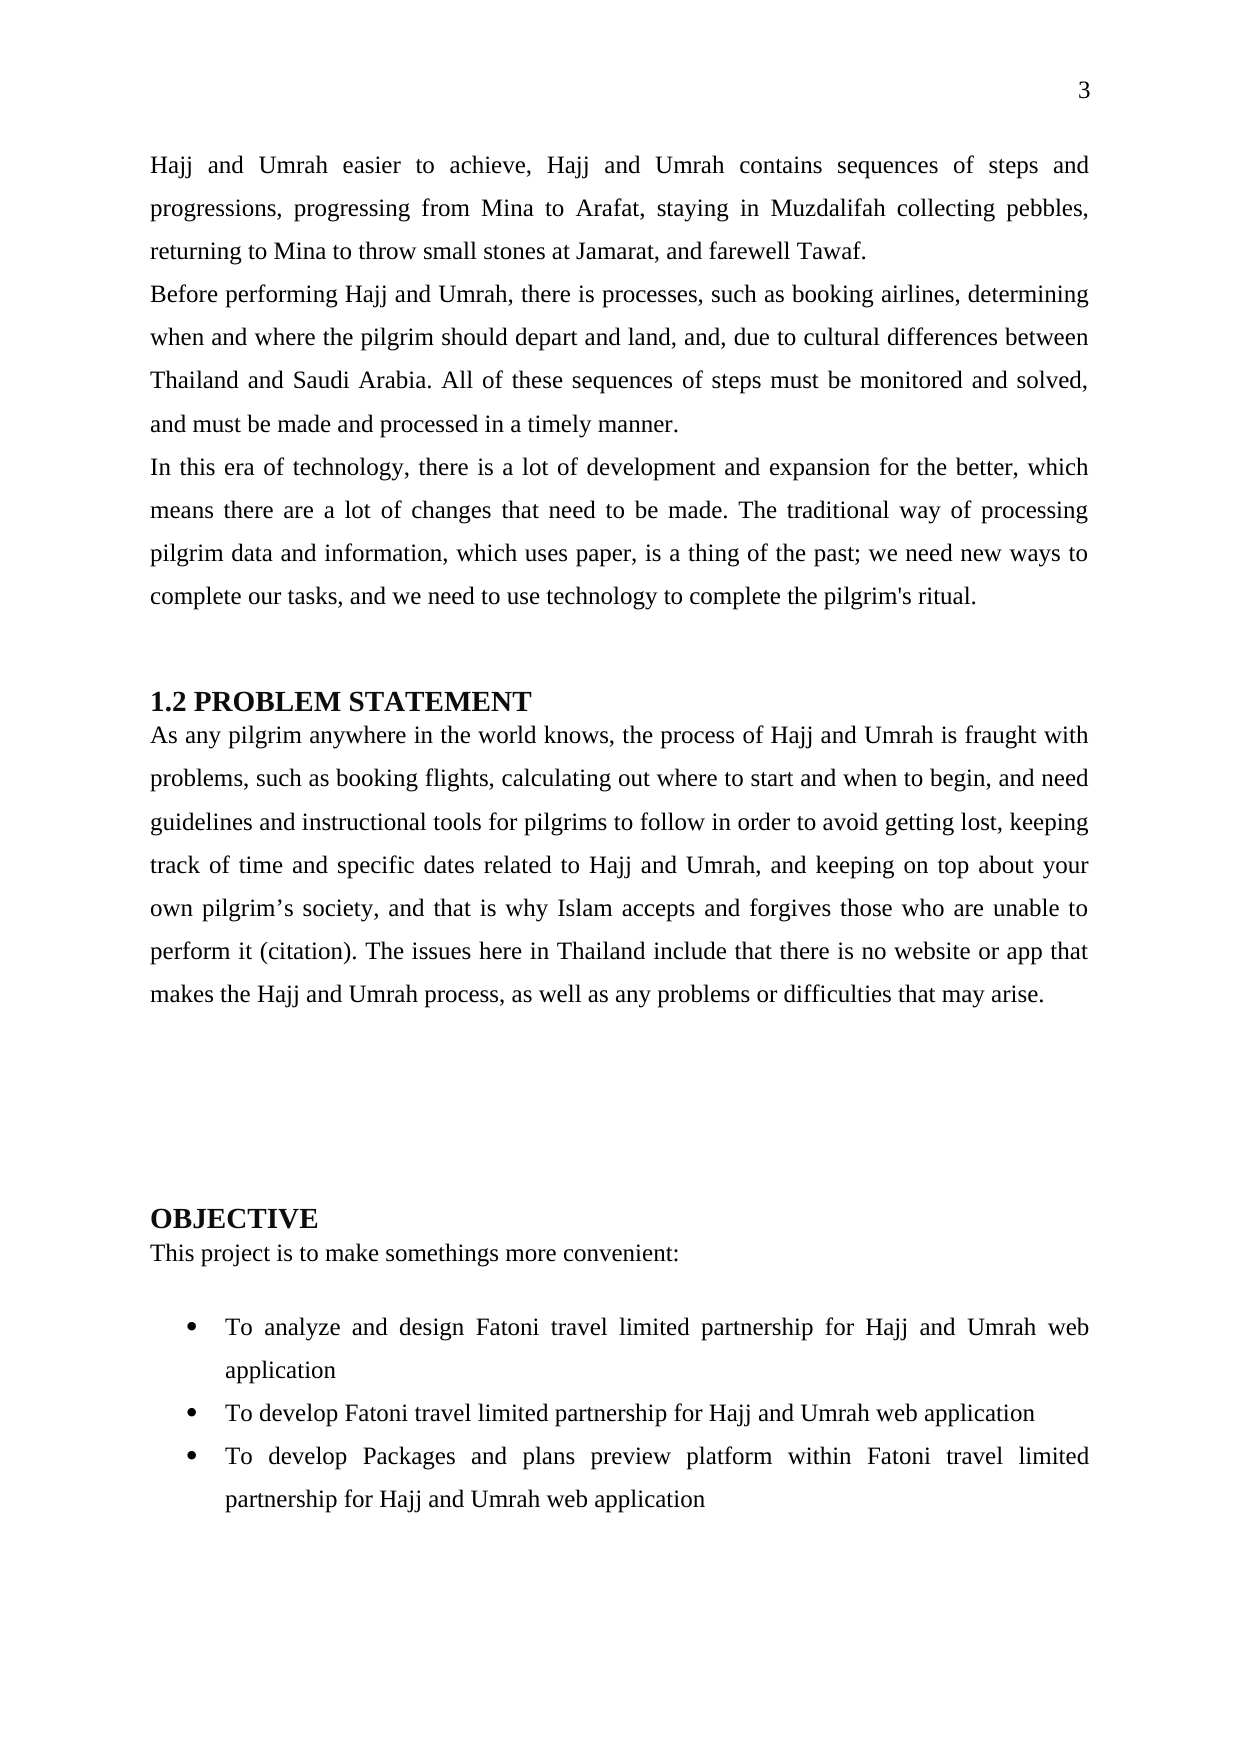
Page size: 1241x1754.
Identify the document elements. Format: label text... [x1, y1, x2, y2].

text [150, 150, 1090, 265]
list To develop Fatoni travel limited partnership for Hajj and Umrah web application [187, 1398, 1090, 1427]
text Before performing Hajj and Umrah, there is processes, such as booking airlines, determining when and where the pilgrim should depart and land, and, due to cultural differences between Thailand and Saudi Arabia. All of these sequences of steps must be monitored and solved, and must be made and processed in a timely manner. [150, 279, 1090, 437]
list To develop Packages and plans preview platform within Fatoni travel limited partnership for Hajj and Umrah web application [187, 1441, 1090, 1513]
subtitle 1.2 PROBLEM STATEMENT [150, 684, 1090, 718]
text As any pilgrim anywhere in the world knows, the process of Hajj and Umrah is fraught with problems, such as booking flights, calculating out where to start and when to begin, and need guidelines and instructional tools for pilgrims to follow in order to avoid getting lost, keeping track of time and specific dates related to Hajj and Umrah, and keeping on top about your own pilgrim’s society, and that is why Islam accepts and forgives those who are unable to perform it (citation). The issues here in Thailand include that there is no website or app that makes the Hajj and Umrah process, as well as any problems or difficulties that may arise. [150, 720, 1090, 1008]
text In this era of technology, there is a lot of development and expansion for the better, which means there are a lot of changes that need to be made. The traditional way of processing pilgrim data and information, which uses paper, is a thing of the past; we need new ways to complete our tasks, and we need to use technology to complete the pilgrim's ritual. [150, 452, 1090, 610]
subtitle OBJECTIVE [150, 1202, 1090, 1235]
text This project is to make somethings more convenient: [150, 1238, 1090, 1266]
list To analyze and design Fatoni travel limited partnership for Hajj and Umrah web application [187, 1312, 1090, 1384]
